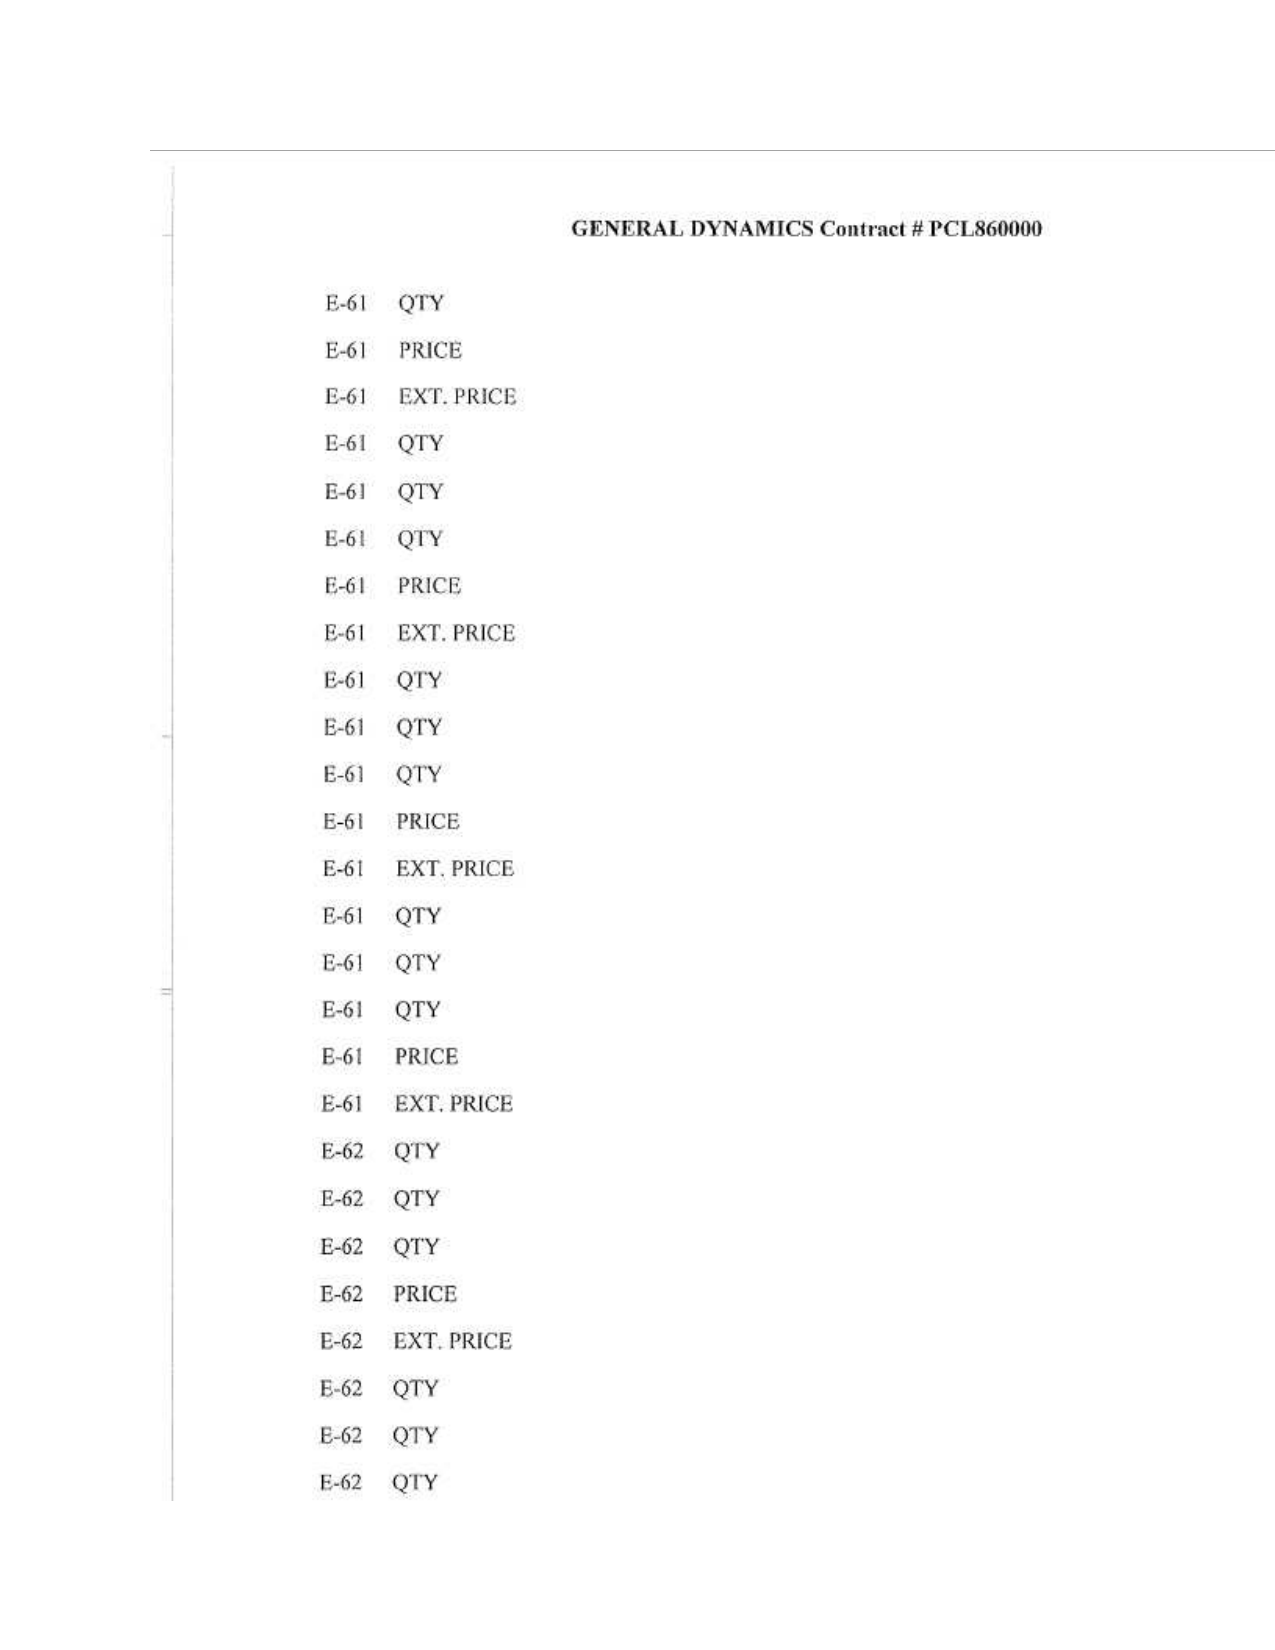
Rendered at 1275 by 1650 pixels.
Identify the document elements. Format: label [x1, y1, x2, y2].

picture [150, 150, 1275, 1501]
